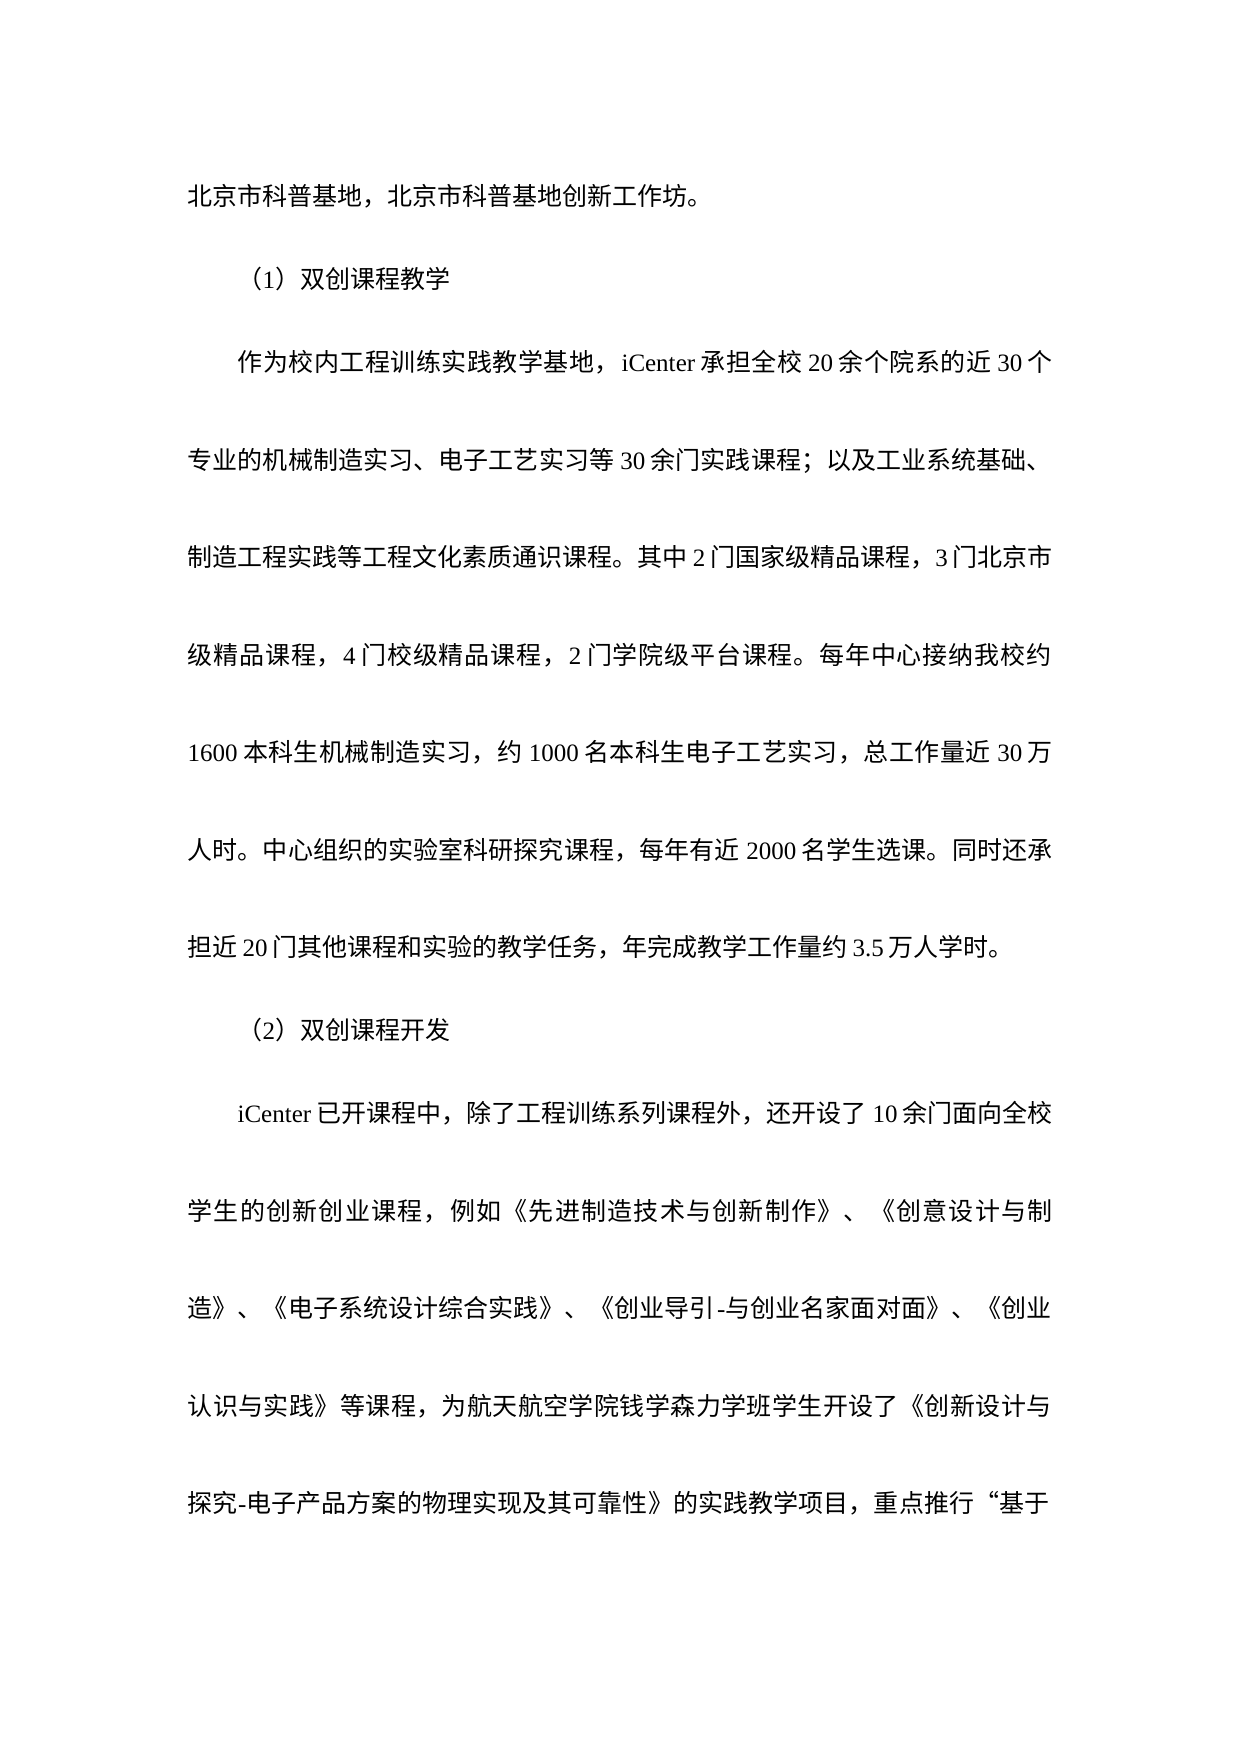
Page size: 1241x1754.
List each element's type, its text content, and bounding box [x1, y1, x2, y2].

text （2）双创课程开发 [187, 996, 1053, 1061]
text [187, 162, 1053, 227]
text （1）双创课程教学 [187, 245, 1053, 310]
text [187, 1079, 1053, 1534]
text 作为校内工程训练实践教学基地，iCenter承担全校20余个院系的近30个专业的机械制造实习、电子工艺实习等30余门实践课程；以及工业系统基础、制造工程实践等工程文化素质通识课程。其中2门国家级精品课程，3门北京市级精品课程，4门校级精品课程，2门学院级平台课程。每年中心接纳我校约1600本科生机械制造实习，约1000名本科生电子工艺实习，总工作量近30万人时。中心组织的实验室科研探究课程，每年有近2000名学生选课。同时还承担近20门其他课程和实验的教学任务，年完成教学工作量约3.5万人学时。 [187, 328, 1053, 978]
